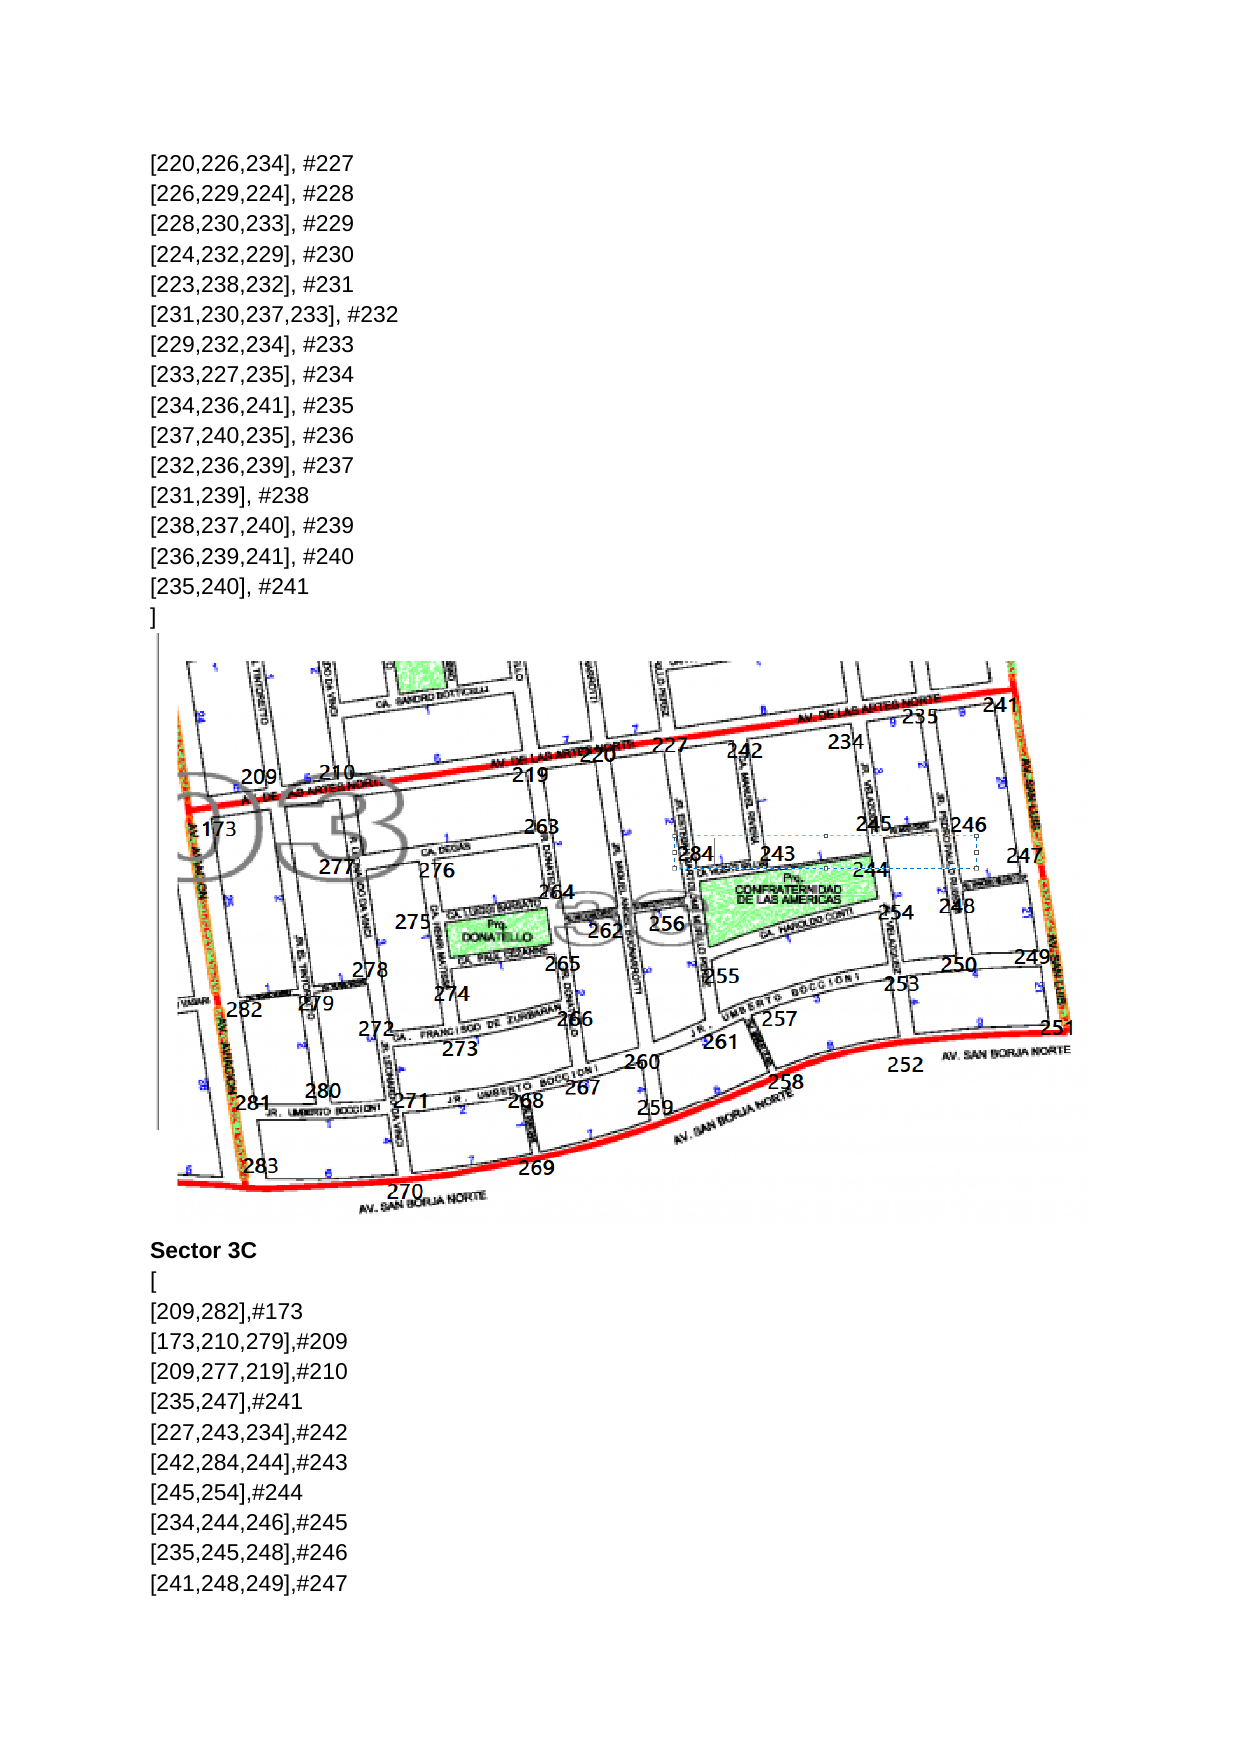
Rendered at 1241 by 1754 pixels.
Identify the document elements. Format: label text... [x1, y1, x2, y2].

text [229,232,234], #233 [150, 331, 1090, 358]
text [235,240], #241 [150, 573, 1090, 599]
text [220,226,234], #227 [150, 150, 1090, 176]
text [236,239,241], #240 [150, 543, 1090, 569]
text [234,236,241], #235 [150, 392, 1090, 418]
text [209,282],#173 [150, 1298, 1090, 1324]
text [227,243,234],#242 [150, 1418, 1090, 1445]
text ] [150, 603, 1090, 629]
text [238,237,240], #239 [150, 512, 1090, 539]
text [234,244,246],#245 [150, 1509, 1090, 1535]
text [237,240,235], #236 [150, 422, 1090, 448]
text [209,277,219],#210 [150, 1358, 1090, 1384]
text Sector 3C [150, 1237, 1090, 1263]
text [245,254],#244 [150, 1479, 1090, 1505]
text [241,248,249],#247 [150, 1569, 1090, 1596]
text [ [150, 1267, 1090, 1294]
text [231,239], #238 [150, 482, 1090, 509]
text [233,227,235], #234 [150, 361, 1090, 388]
text [232,236,239], #237 [150, 452, 1090, 478]
text [242,284,244],#243 [150, 1449, 1090, 1475]
text [224,232,229], #230 [150, 241, 1090, 267]
picture [150, 633, 1091, 1234]
text [235,245,248],#246 [150, 1539, 1090, 1566]
text [228,230,233], #229 [150, 210, 1090, 237]
text [173,210,279],#209 [150, 1328, 1090, 1354]
text [226,229,224], #228 [150, 180, 1090, 207]
text [223,238,232], #231 [150, 271, 1090, 297]
text [235,247],#241 [150, 1388, 1090, 1414]
text [231,230,237,233], #232 [150, 301, 1090, 327]
